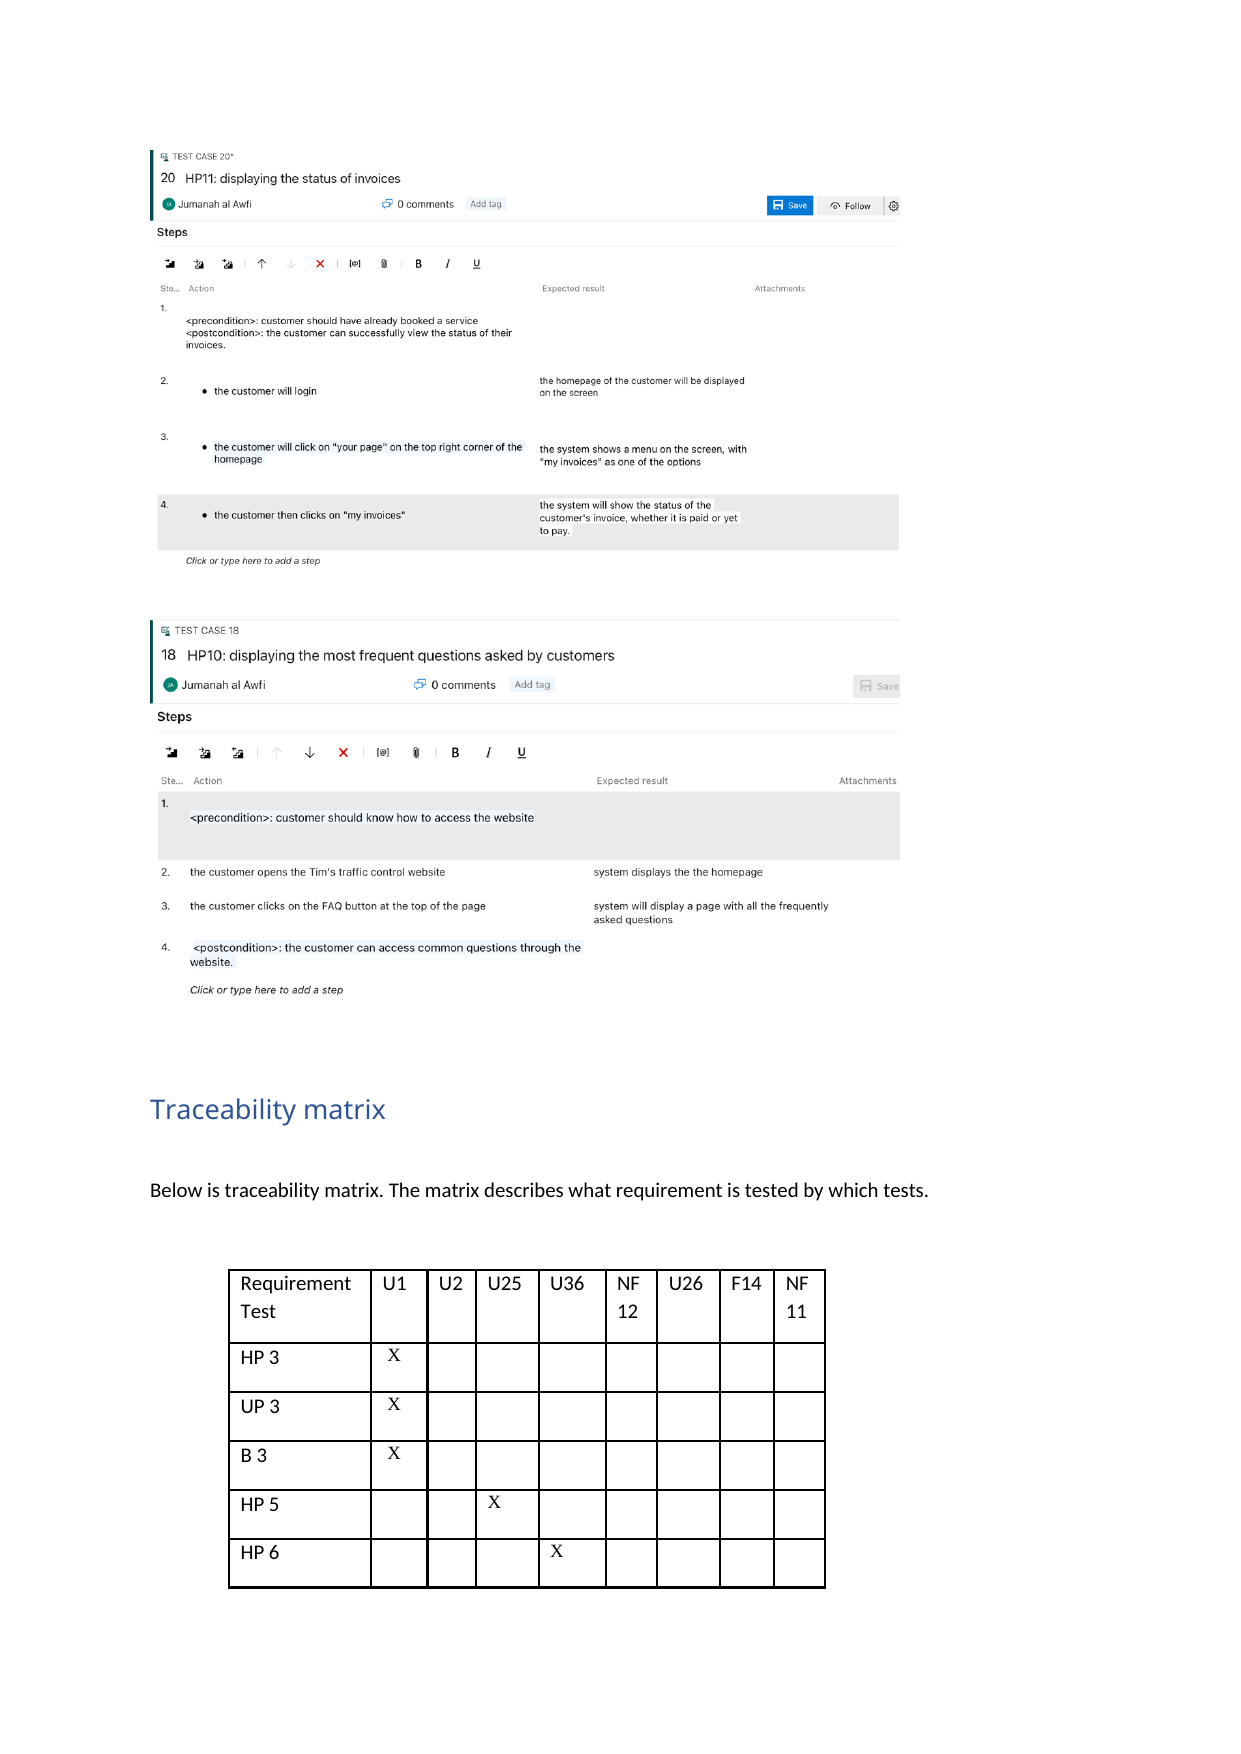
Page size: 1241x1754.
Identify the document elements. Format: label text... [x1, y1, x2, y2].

table_cell [658, 1442, 719, 1489]
table_cell [372, 1491, 426, 1537]
table_header F14 [721, 1271, 773, 1342]
table_cell [607, 1393, 656, 1440]
table_cell [540, 1442, 605, 1489]
table_cell UP 3 [230, 1393, 370, 1440]
table_cell X [477, 1491, 538, 1537]
subtitle Traceability matrix [150, 1091, 1090, 1128]
table_cell [477, 1393, 538, 1440]
table_cell [775, 1344, 824, 1391]
table_cell [607, 1491, 656, 1537]
table_cell [775, 1491, 824, 1537]
table_cell HP 3 [230, 1344, 370, 1391]
table_cell [607, 1442, 656, 1489]
table_cell X [372, 1393, 426, 1440]
picture [150, 150, 901, 596]
table_header U26 [658, 1271, 719, 1342]
picture [150, 614, 901, 1026]
table_cell [775, 1540, 824, 1586]
table_cell [607, 1344, 656, 1391]
table_cell [429, 1393, 475, 1440]
text Below is traceability matrix. The matrix describes what requirement is tested by which tests. [150, 1177, 1090, 1203]
table_cell X [372, 1442, 426, 1489]
table_cell [658, 1540, 719, 1586]
table_cell [721, 1393, 773, 1440]
table_cell [477, 1344, 538, 1391]
table_cell [477, 1442, 538, 1489]
table_header U1 [372, 1271, 426, 1342]
table_cell [658, 1393, 719, 1440]
table_cell [775, 1442, 824, 1489]
table_cell [540, 1393, 605, 1440]
table_header U36 [540, 1271, 605, 1342]
table_cell [607, 1540, 656, 1586]
table_cell [775, 1393, 824, 1440]
table_cell [540, 1491, 605, 1537]
table_cell [721, 1344, 773, 1391]
table_header U2 [429, 1271, 475, 1342]
table_cell X [540, 1540, 605, 1586]
table_cell [658, 1344, 719, 1391]
table_header U25 [477, 1271, 538, 1342]
table_cell [721, 1491, 773, 1537]
table_cell [540, 1344, 605, 1391]
table_cell [429, 1442, 475, 1489]
table_cell X [372, 1344, 426, 1391]
table_cell B 3 [230, 1442, 370, 1489]
table_cell [429, 1491, 475, 1537]
table_cell [429, 1344, 475, 1391]
table_header NF11 [775, 1271, 824, 1342]
table_cell [721, 1540, 773, 1586]
table_cell [721, 1442, 773, 1489]
table_cell [658, 1491, 719, 1537]
table_cell [477, 1540, 538, 1586]
table_cell HP 5 [230, 1491, 370, 1537]
table_cell [372, 1540, 426, 1586]
table_cell HP 6 [230, 1540, 370, 1586]
table_cell [429, 1540, 475, 1586]
table_header NF12 [607, 1271, 656, 1342]
table_header Requirement Test [230, 1271, 370, 1342]
